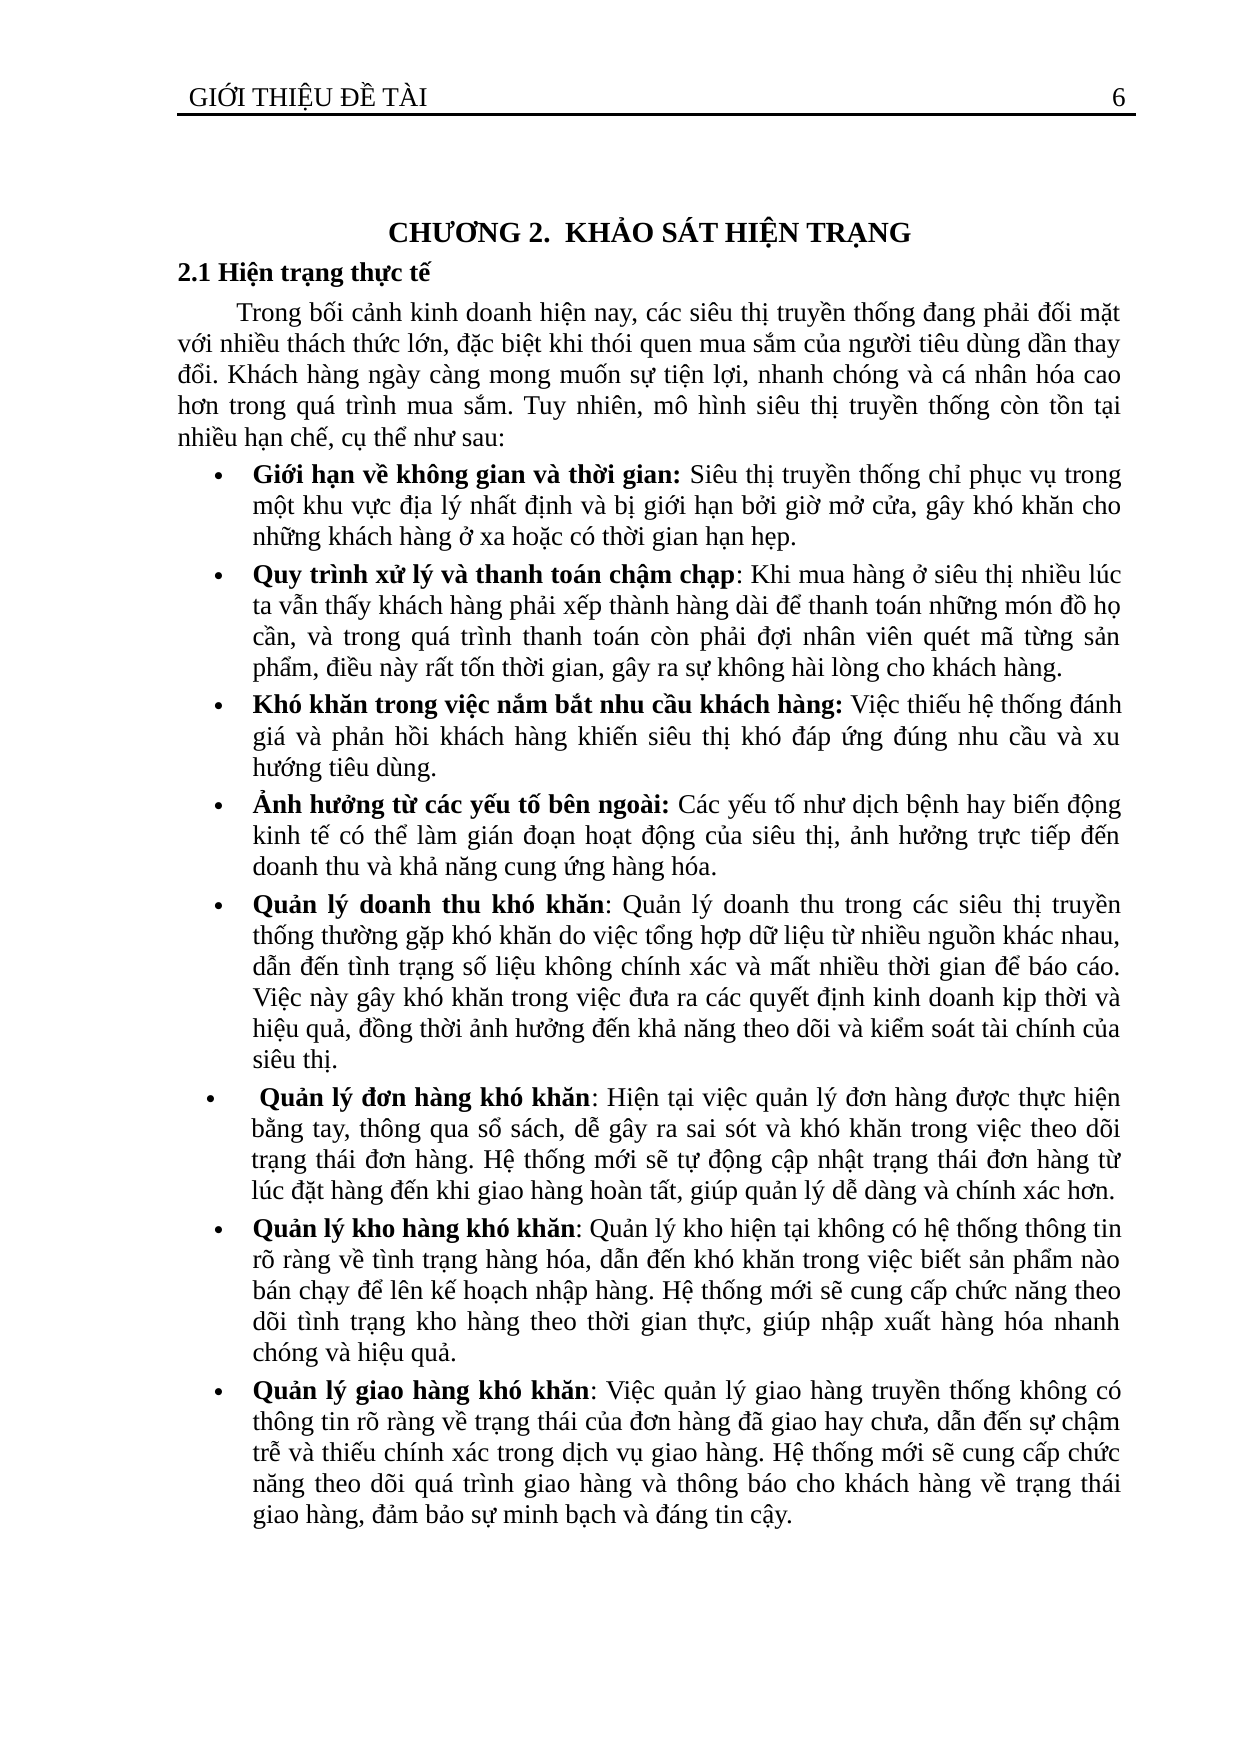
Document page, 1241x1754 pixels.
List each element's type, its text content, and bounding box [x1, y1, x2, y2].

list Ảnh hưởng từ các yếu tố bên ngoài: Các yếu tố như dịch bệnh hay biến động kinh tế có thể làm gián đoạn hoạt động của siêu thị, ảnh hưởng trực tiếp đến doanh thu và khả năng cung ứng hàng hóa. [215, 788, 1122, 882]
list Quản lý giao hàng khó khăn: Việc quản lý giao hàng truyền thống không có thông tin rõ ràng về trạng thái của đơn hàng đã giao hay chưa, dẫn đến sự chậm trễ và thiếu chính xác trong dịch vụ giao hàng. Hệ thống mới sẽ cung cấp chức năng theo dõi quá trình giao hàng và thông báo cho khách hàng về trạng thái giao hàng, đảm bảo sự minh bạch và đáng tin cậy. [215, 1374, 1122, 1529]
list Quy trình xử lý và thanh toán chậm chạp: Khi mua hàng ở siêu thị nhiều lúc ta vẫn thấy khách hàng phải xếp thành hàng dài để thanh toán những món đồ họ cần, và trong quá trình thanh toán còn phải đợi nhân viên quét mã từng sản phẩm, điều này rất tốn thời gian, gây ra sự không hài lòng cho khách hàng. [215, 558, 1122, 682]
list Quản lý kho hàng khó khăn: Quản lý kho hiện tại không có hệ thống thông tin rõ ràng về tình trạng hàng hóa, dẫn đến khó khăn trong việc biết sản phẩm nào bán chạy để lên kế hoạch nhập hàng. Hệ thống mới sẽ cung cấp chức năng theo dõi tình trạng kho hàng theo thời gian thực, giúp nhập xuất hàng hóa nhanh chóng và hiệu quả. [215, 1212, 1122, 1368]
list Quản lý đơn hàng khó khăn: Hiện tại việc quản lý đơn hàng được thực hiện bằng tay, thông qua sổ sách, dễ gây ra sai sót và khó khăn trong việc theo dõi trạng thái đơn hàng. Hệ thống mới sẽ tự động cập nhật trạng thái đơn hàng từ lúc đặt hàng đến khi giao hàng hoàn tất, giúp quản lý dễ dàng và chính xác hơn. [207, 1081, 1122, 1206]
subtitle KHẢO SÁT HIỆN TRẠNG [177, 215, 1122, 248]
text Trong bối cảnh kinh doanh hiện nay, các siêu thị truyền thống đang phải đối mặt với nhiều thách thức lớn, đặc biệt khi thói quen mua sắm của người tiêu dùng dần thay đổi. Khách hàng ngày càng mong muốn sự tiện lợi, nhanh chóng và cá nhân hóa cao hơn trong quá trình mua sắm. Tuy nhiên, mô hình siêu thị truyền thống còn tồn tại nhiều hạn chế, cụ thể như sau: [177, 296, 1122, 452]
list Quản lý doanh thu khó khăn: Quản lý doanh thu trong các siêu thị truyền thống thường gặp khó khăn do việc tổng hợp dữ liệu từ nhiều nguồn khác nhau, dẫn đến tình trạng số liệu không chính xác và mất nhiều thời gian để báo cáo. Việc này gây khó khăn trong việc đưa ra các quyết định kinh doanh kịp thời và hiệu quả, đồng thời ảnh hưởng đến khả năng theo dõi và kiểm soát tài chính của siêu thị. [215, 888, 1122, 1075]
subtitle Hiện trạng thực tế [177, 257, 1122, 288]
list Khó khăn trong việc nắm bắt nhu cầu khách hàng: Việc thiếu hệ thống đánh giá và phản hồi khách hàng khiến siêu thị khó đáp ứng đúng nhu cầu và xu hướng tiêu dùng. [215, 688, 1122, 782]
list Giới hạn về không gian và thời gian: Siêu thị truyền thống chỉ phục vụ trong một khu vực địa lý nhất định và bị giới hạn bởi giờ mở cửa, gây khó khăn cho những khách hàng ở xa hoặc có thời gian hạn hẹp. [215, 458, 1122, 551]
